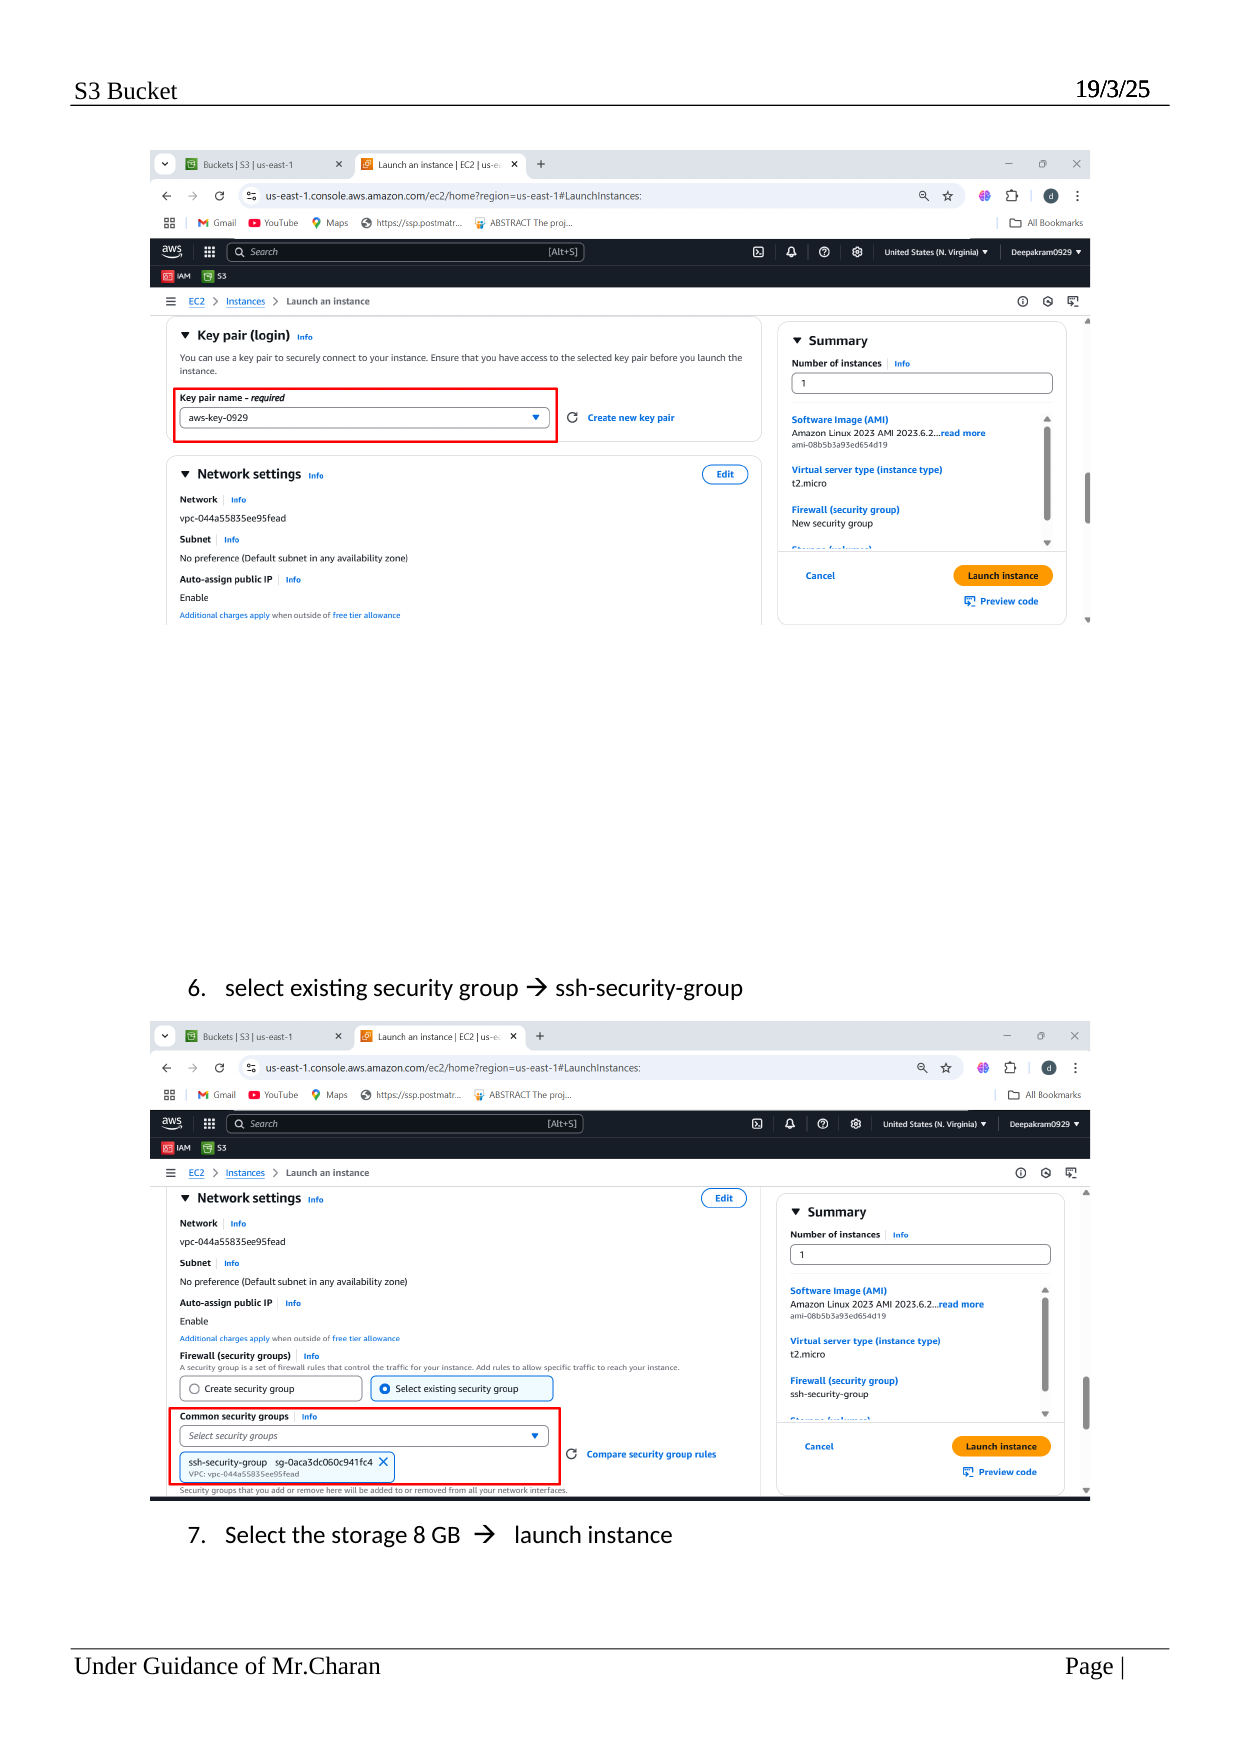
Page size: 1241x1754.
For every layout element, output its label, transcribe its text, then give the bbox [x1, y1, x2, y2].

list select existing security group ssh-security-group [187, 972, 1090, 1002]
picture [150, 150, 1091, 625]
list Select the storage 8 GB launch instance [187, 1519, 1090, 1550]
picture [150, 1021, 1091, 1501]
